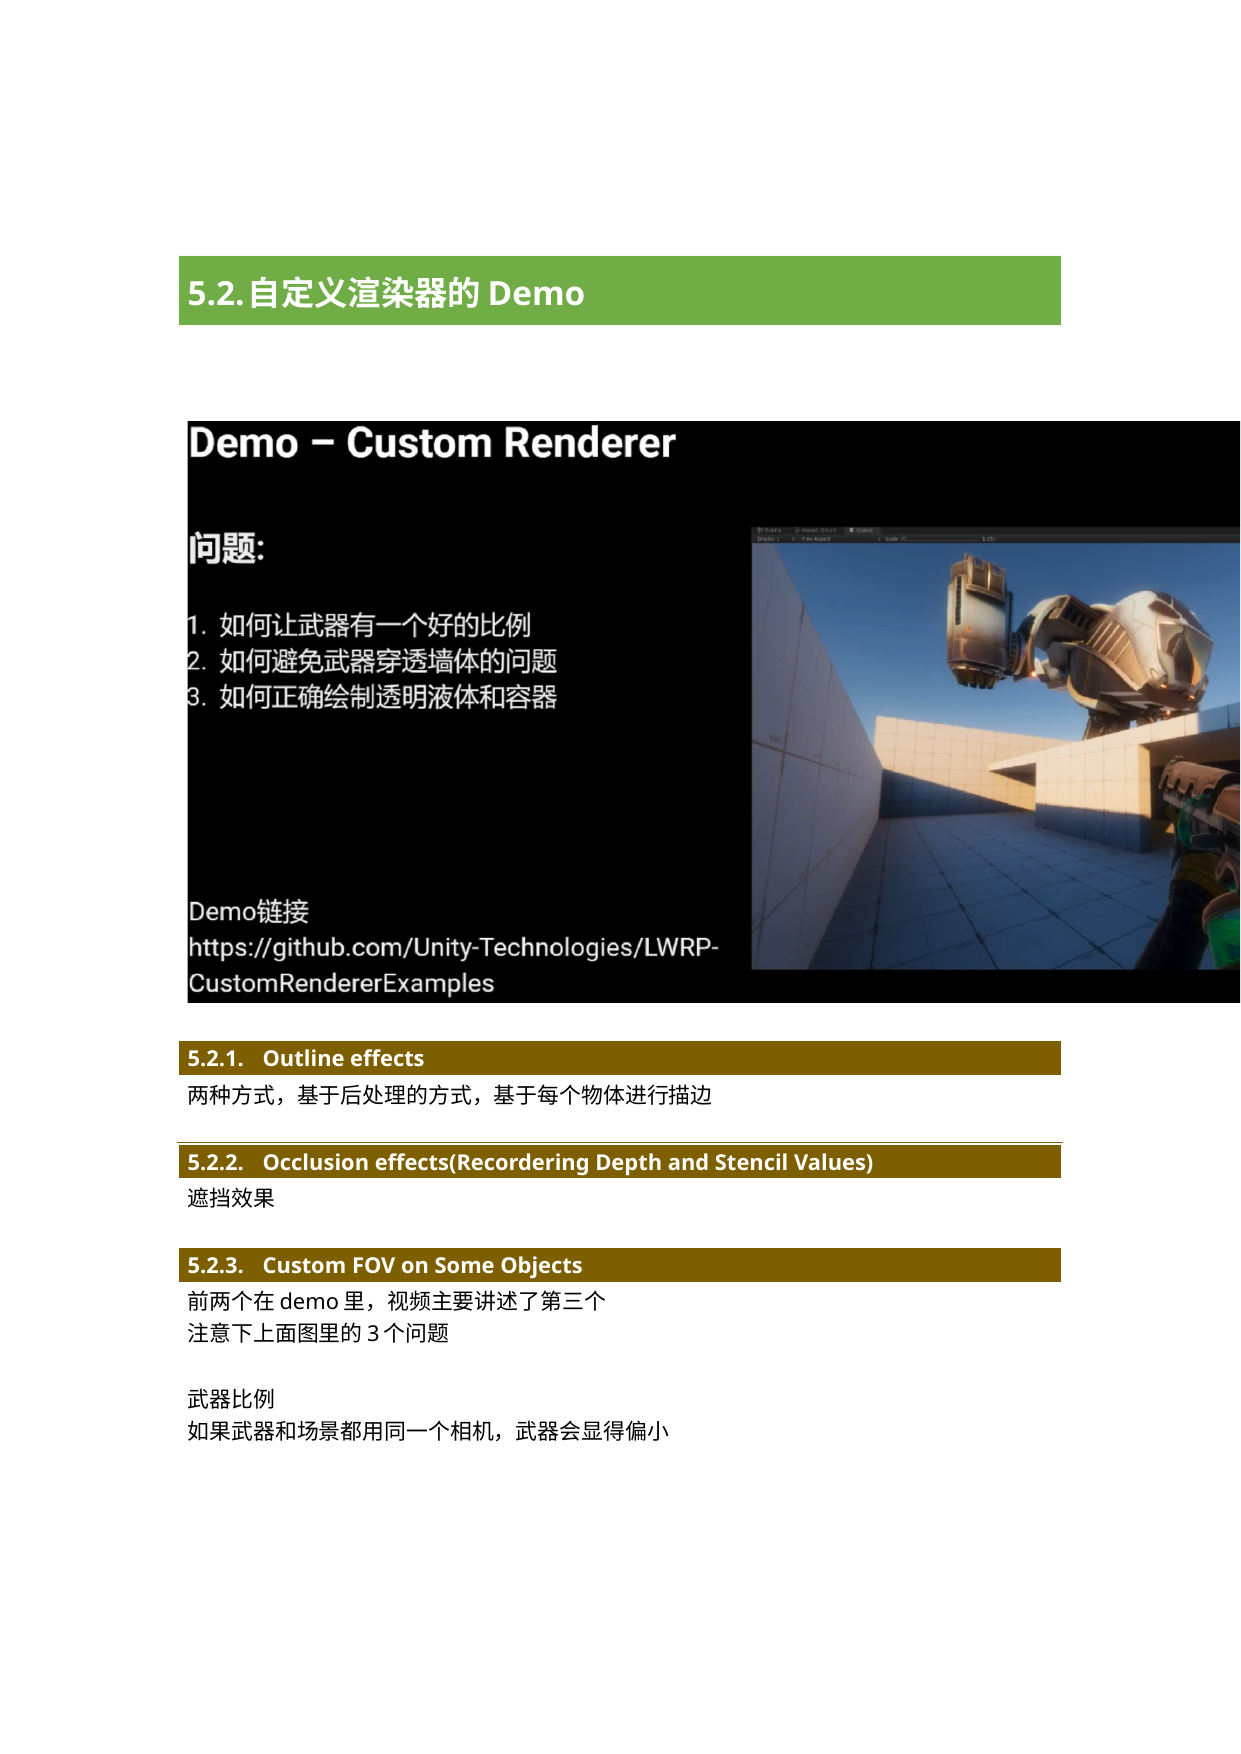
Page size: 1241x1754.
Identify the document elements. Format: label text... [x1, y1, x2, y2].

text 遮挡效果 [187, 1181, 1053, 1213]
text 注意下上面图里的3个问题 [187, 1316, 1053, 1349]
text 两种方式，基于后处理的方式，基于每个物体进行描边 [187, 1077, 1053, 1110]
subtitle Occlusion effects(Recordering Depth and Stencil Values) [179, 1145, 1061, 1178]
text 如果武器和场景都用同一个相机，武器会显得偏小 [187, 1414, 1053, 1446]
picture [187, 421, 1241, 1003]
text 前两个在demo里，视频主要讲述了第三个 [187, 1284, 1053, 1316]
subtitle Custom FOV on Some Objects [179, 1248, 1061, 1282]
text 武器比例 [187, 1381, 1053, 1414]
subtitle Outline effects [179, 1041, 1061, 1075]
subtitle 自定义渲染器的Demo [179, 256, 1061, 325]
